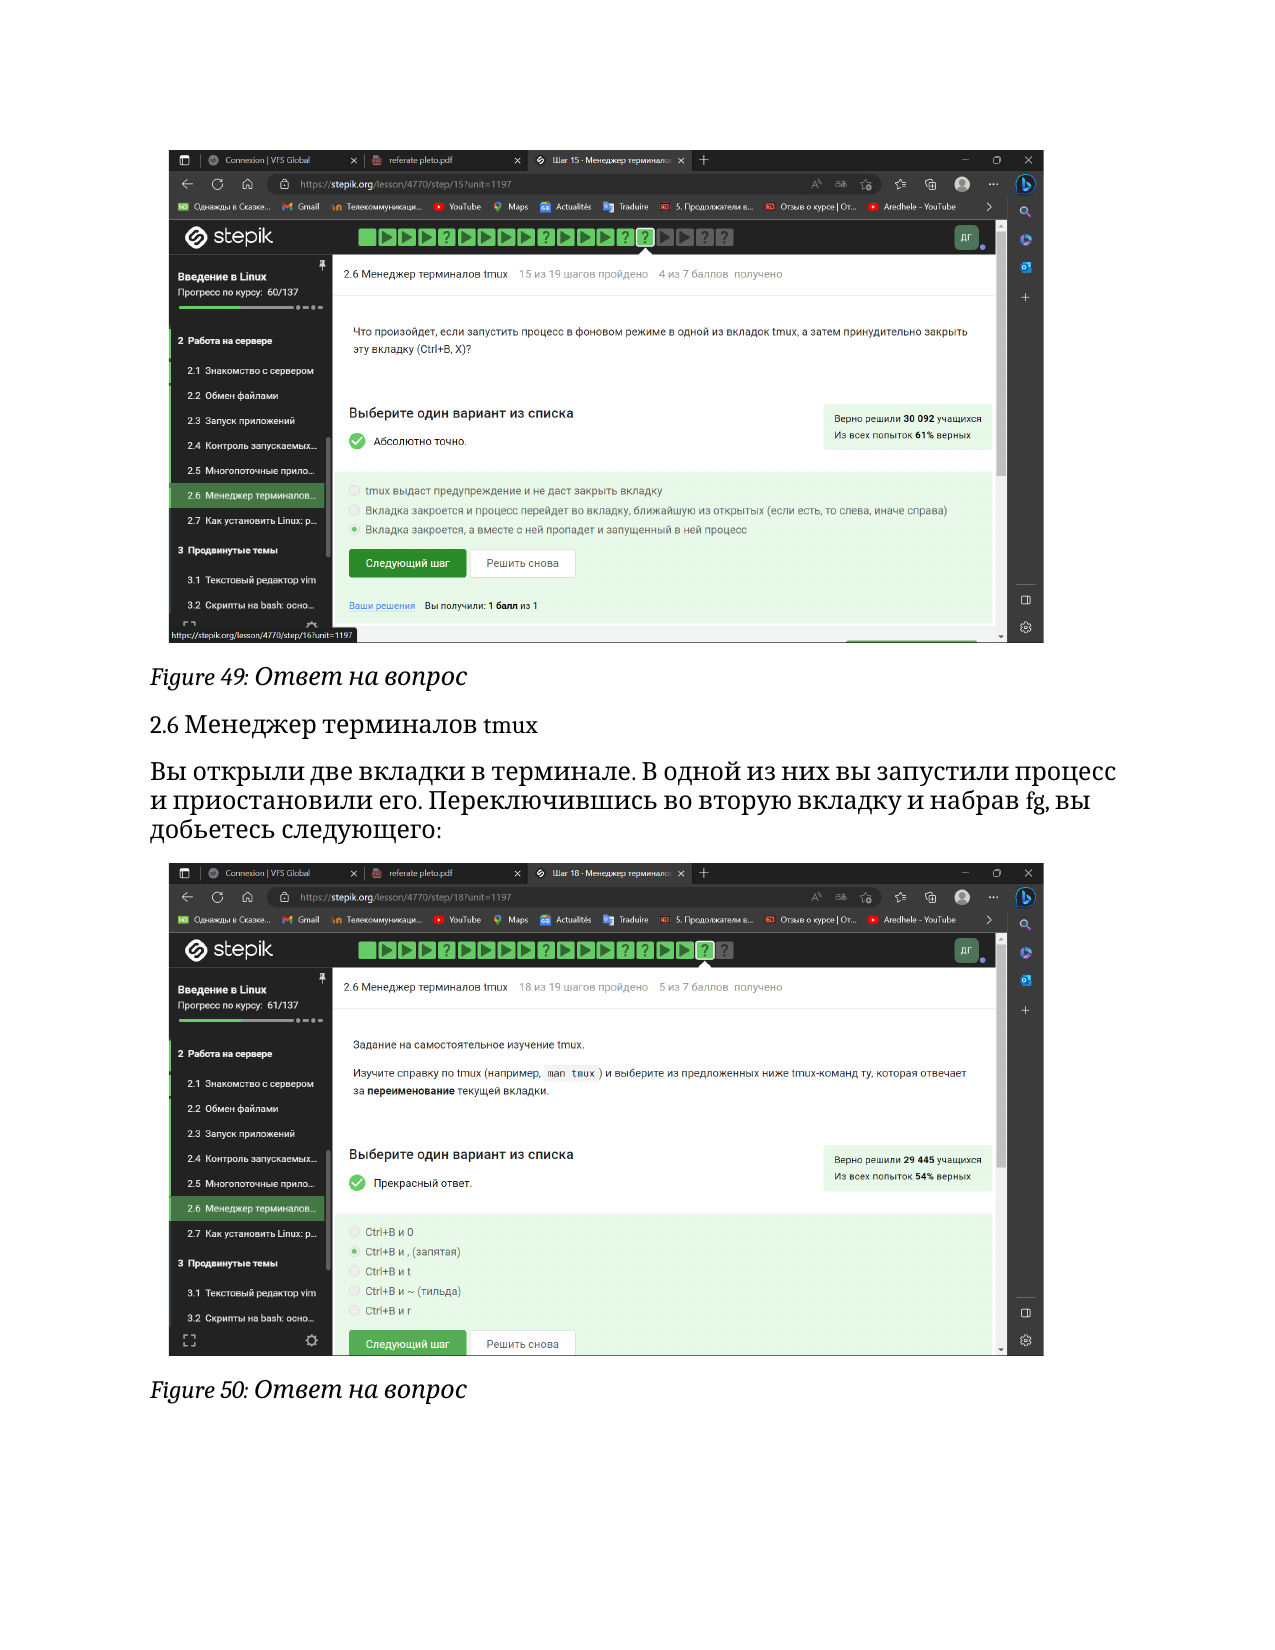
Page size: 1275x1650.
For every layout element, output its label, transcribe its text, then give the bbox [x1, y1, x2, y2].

text Figure 50: Ответ на вопрос [150, 1376, 1125, 1405]
text Вы открыли две вкладки в терминале. В одной из них вы запустили процесс и приостановили его. Переключившись во вторую вкладку и набрав fg, вы добьетесь следующего: [150, 758, 1125, 844]
picture [168, 150, 1044, 643]
text 2.6 Менеджер терминалов tmux [150, 711, 1125, 739]
text Figure 49: Ответ на вопрос [150, 663, 1125, 692]
picture [168, 863, 1044, 1356]
